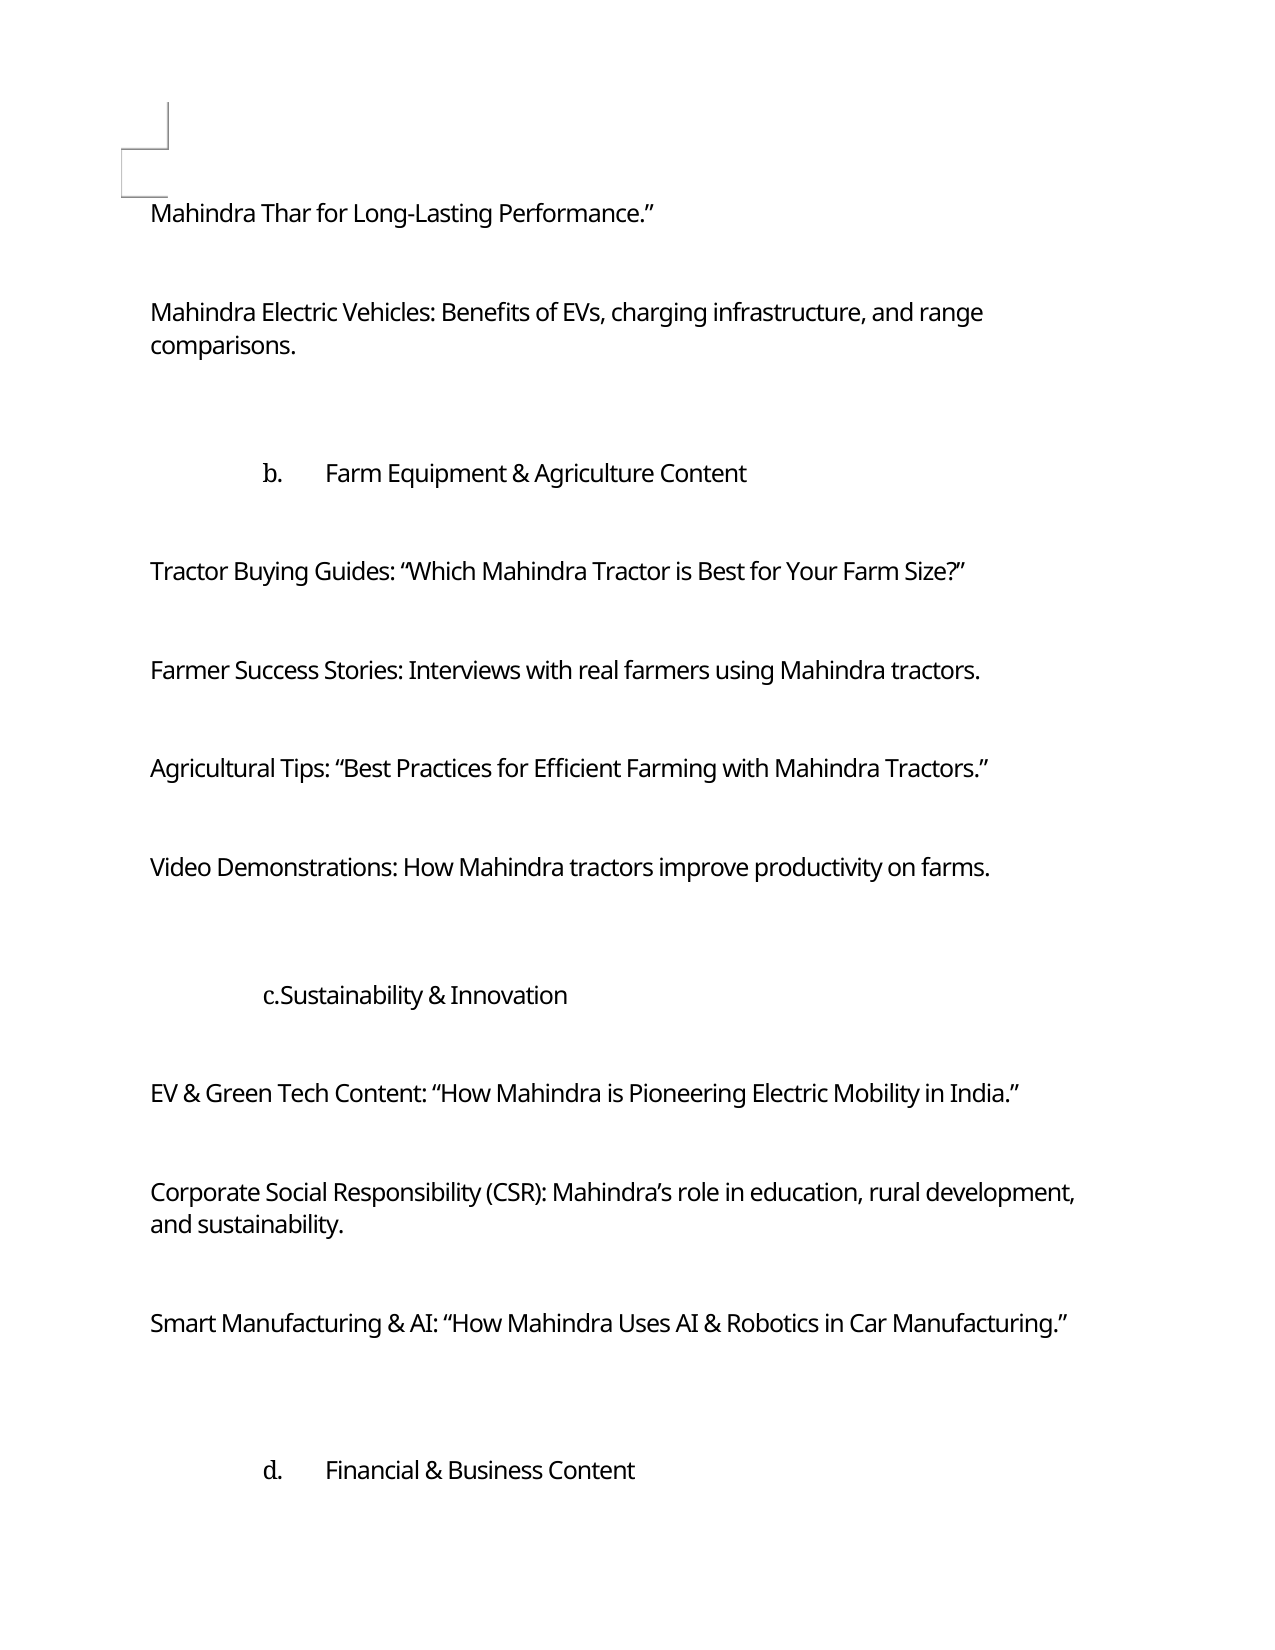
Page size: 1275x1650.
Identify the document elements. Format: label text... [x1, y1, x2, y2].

text Mahindra Electric Vehicles: Benefits of EVs, charging infrastructure, and range [150, 298, 1175, 327]
text Video Demonstrations: How Mahindra tractors improve productivity on farms. [150, 852, 1175, 882]
picture [121, 102, 169, 198]
text Tractor Buying Guides: “Which Mahindra Tractor is Best for Your Farm Size?” [150, 557, 1175, 587]
text comparisons. [150, 331, 1175, 360]
text b. Farm Equipment & Agriculture Content [262, 459, 1175, 488]
text c.Sustainability & Innovation [262, 981, 1175, 1010]
text and sustainability. [150, 1210, 1175, 1240]
text Corporate Social Responsibility (CSR): Mahindra’s role in education, rural development, [150, 1177, 1175, 1207]
text d. Financial & Business Content [262, 1456, 1175, 1485]
text EV & Green Tech Content: “How Mahindra is Pioneering Electric Mobility in India.” [150, 1079, 1175, 1108]
text Farmer Success Stories: Interviews with real farmers using Mahindra tractors. [150, 656, 1175, 685]
text Agricultural Tips: “Best Practices for Efficient Farming with Mahindra Tractors.” [150, 754, 1175, 783]
text Mahindra Thar for Long-Lasting Performance.” [150, 199, 1175, 229]
text Smart Manufacturing & AI: “How Mahindra Uses AI & Robotics in Car Manufacturing.” [150, 1309, 1175, 1338]
